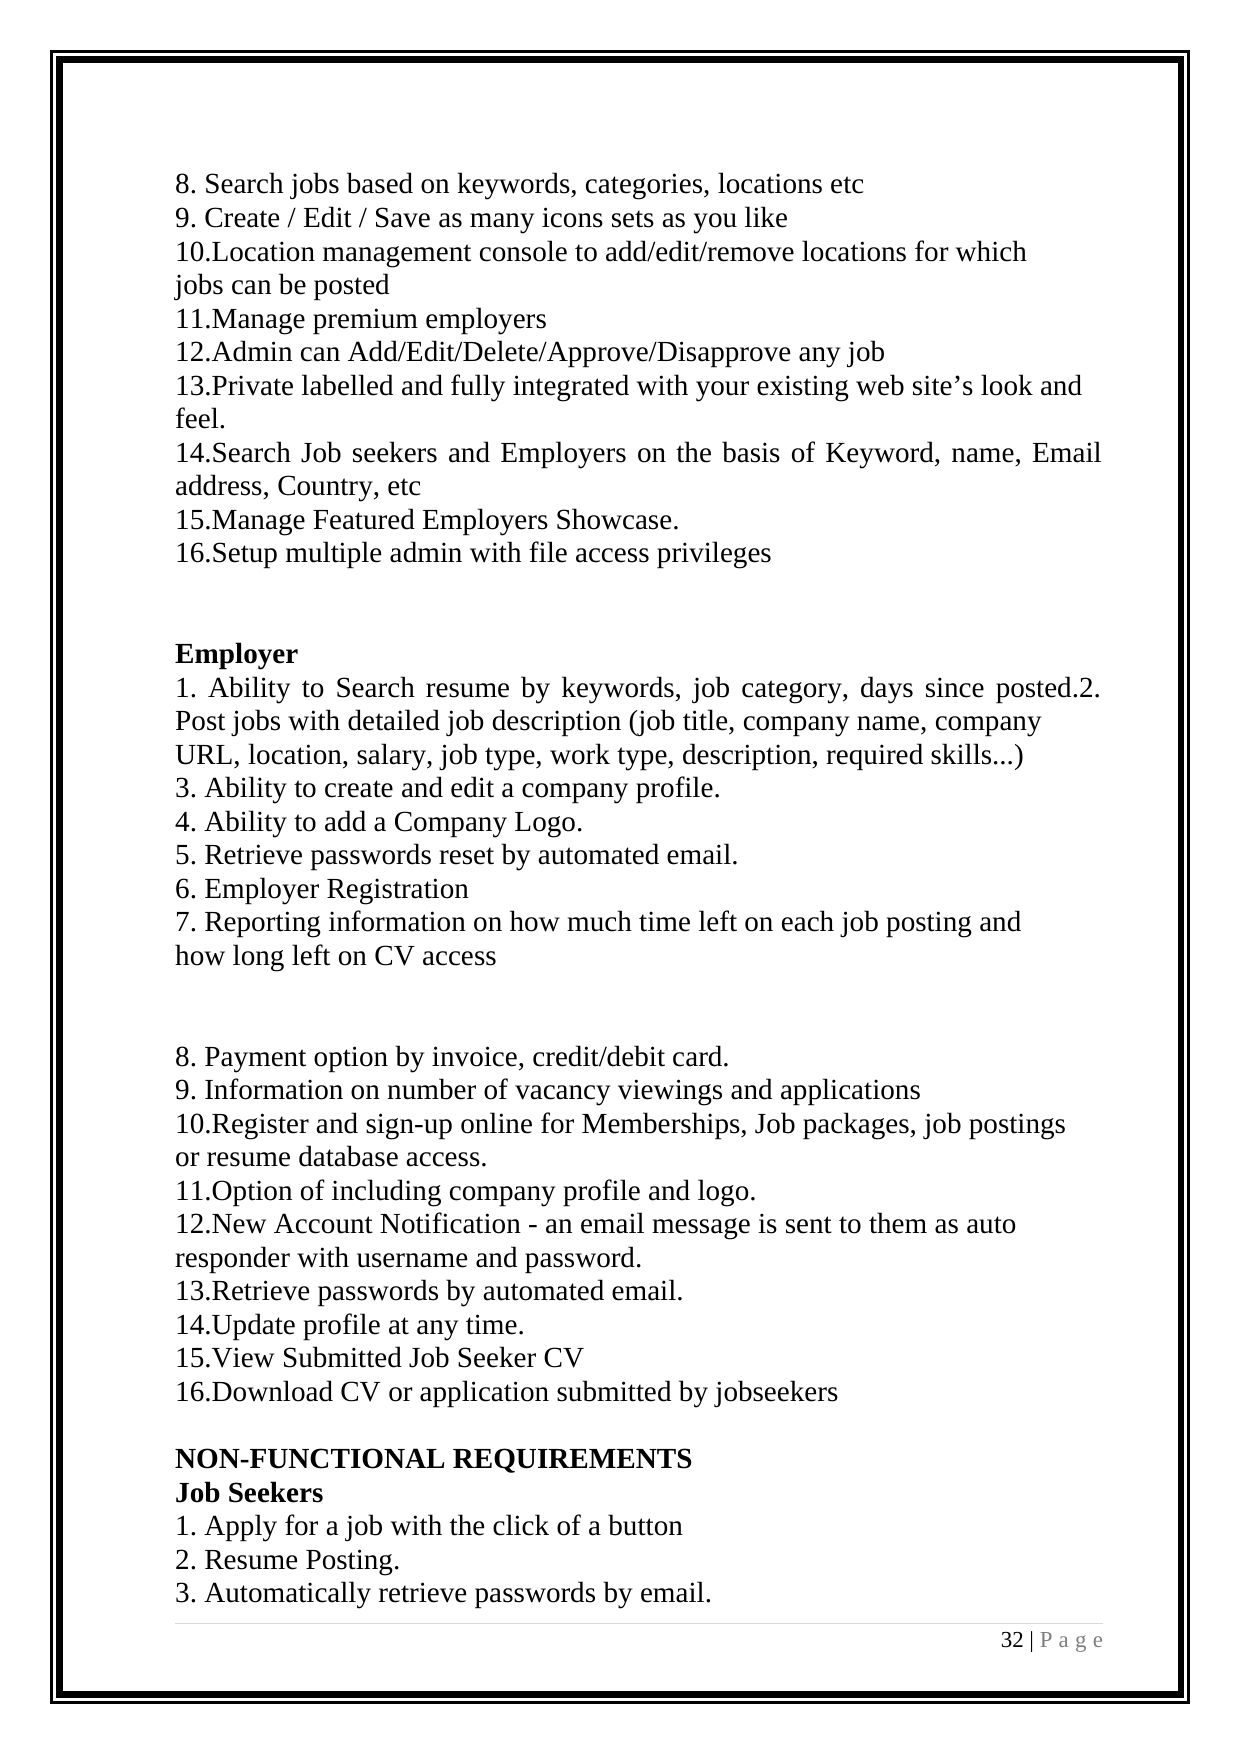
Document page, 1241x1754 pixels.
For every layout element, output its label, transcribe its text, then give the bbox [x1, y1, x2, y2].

text 5. Retrieve passwords reset by automated email. [175, 837, 1103, 871]
text 14.Update profile at any time. [175, 1307, 1103, 1341]
text 2. Resume Posting. [175, 1542, 1103, 1575]
text 7. Reporting information on how much time left on each job posting and [175, 904, 1103, 938]
text 8. Search jobs based on keywords, categories, locations etc [175, 167, 1103, 200]
text 11.Manage premium employers [175, 301, 1103, 334]
text 9. Information on number of vacancy viewings and applications [175, 1072, 1103, 1106]
text feel. [175, 401, 1103, 435]
text 1. Apply for a job with the click of a button [175, 1508, 1103, 1542]
text 4. Ability to add a Company Logo. [175, 804, 1103, 837]
text 13.Private labelled and fully integrated with your existing web site’s look and [175, 368, 1103, 401]
text 16.Setup multiple admin with file access privileges [175, 536, 1103, 569]
text 8. Payment option by invoice, credit/debit card. [175, 1039, 1103, 1072]
text 15.View Submitted Job Seeker CV [175, 1341, 1103, 1374]
text 15.Manage Featured Employers Showcase. [175, 502, 1103, 536]
text 14.Search Job seekers and Employers on the basis of Keyword, name, Email address, Country, etc [175, 435, 1103, 502]
text 12.Admin can Add/Edit/Delete/Approve/Disapprove any job [175, 334, 1103, 368]
text 10.Register and sign-up online for Memberships, Job packages, job postings [175, 1106, 1103, 1139]
text 10.Location management console to add/edit/remove locations for which [175, 234, 1103, 267]
text 3. Ability to create and edit a company profile. [175, 770, 1103, 804]
text 16.Download CV or application submitted by jobseekers [175, 1374, 1103, 1408]
text how long left on CV access [175, 938, 1103, 972]
text Job Seekers [175, 1475, 1103, 1508]
text 6. Employer Registration [175, 871, 1103, 904]
text or resume database access. [175, 1139, 1103, 1173]
text jobs can be posted [175, 267, 1103, 301]
text 12.New Account Notification - an email message is sent to them as auto [175, 1206, 1103, 1240]
text responder with username and password. [175, 1240, 1103, 1273]
text Employer [175, 636, 1103, 670]
text URL, location, salary, job type, work type, description, required skills...) [175, 737, 1103, 770]
text 1. Ability to Search resume by keywords, job category, days since posted.2. Post jobs with detailed job description (job title, company name, company [175, 670, 1103, 737]
text 3. Automatically retrieve passwords by email. [175, 1575, 1103, 1609]
text NON-FUNCTIONAL REQUIREMENTS [175, 1441, 1103, 1475]
text 13.Retrieve passwords by automated email. [175, 1273, 1103, 1307]
text 9. Create / Edit / Save as many icons sets as you like [175, 200, 1103, 234]
text 11.Option of including company profile and logo. [175, 1173, 1103, 1206]
